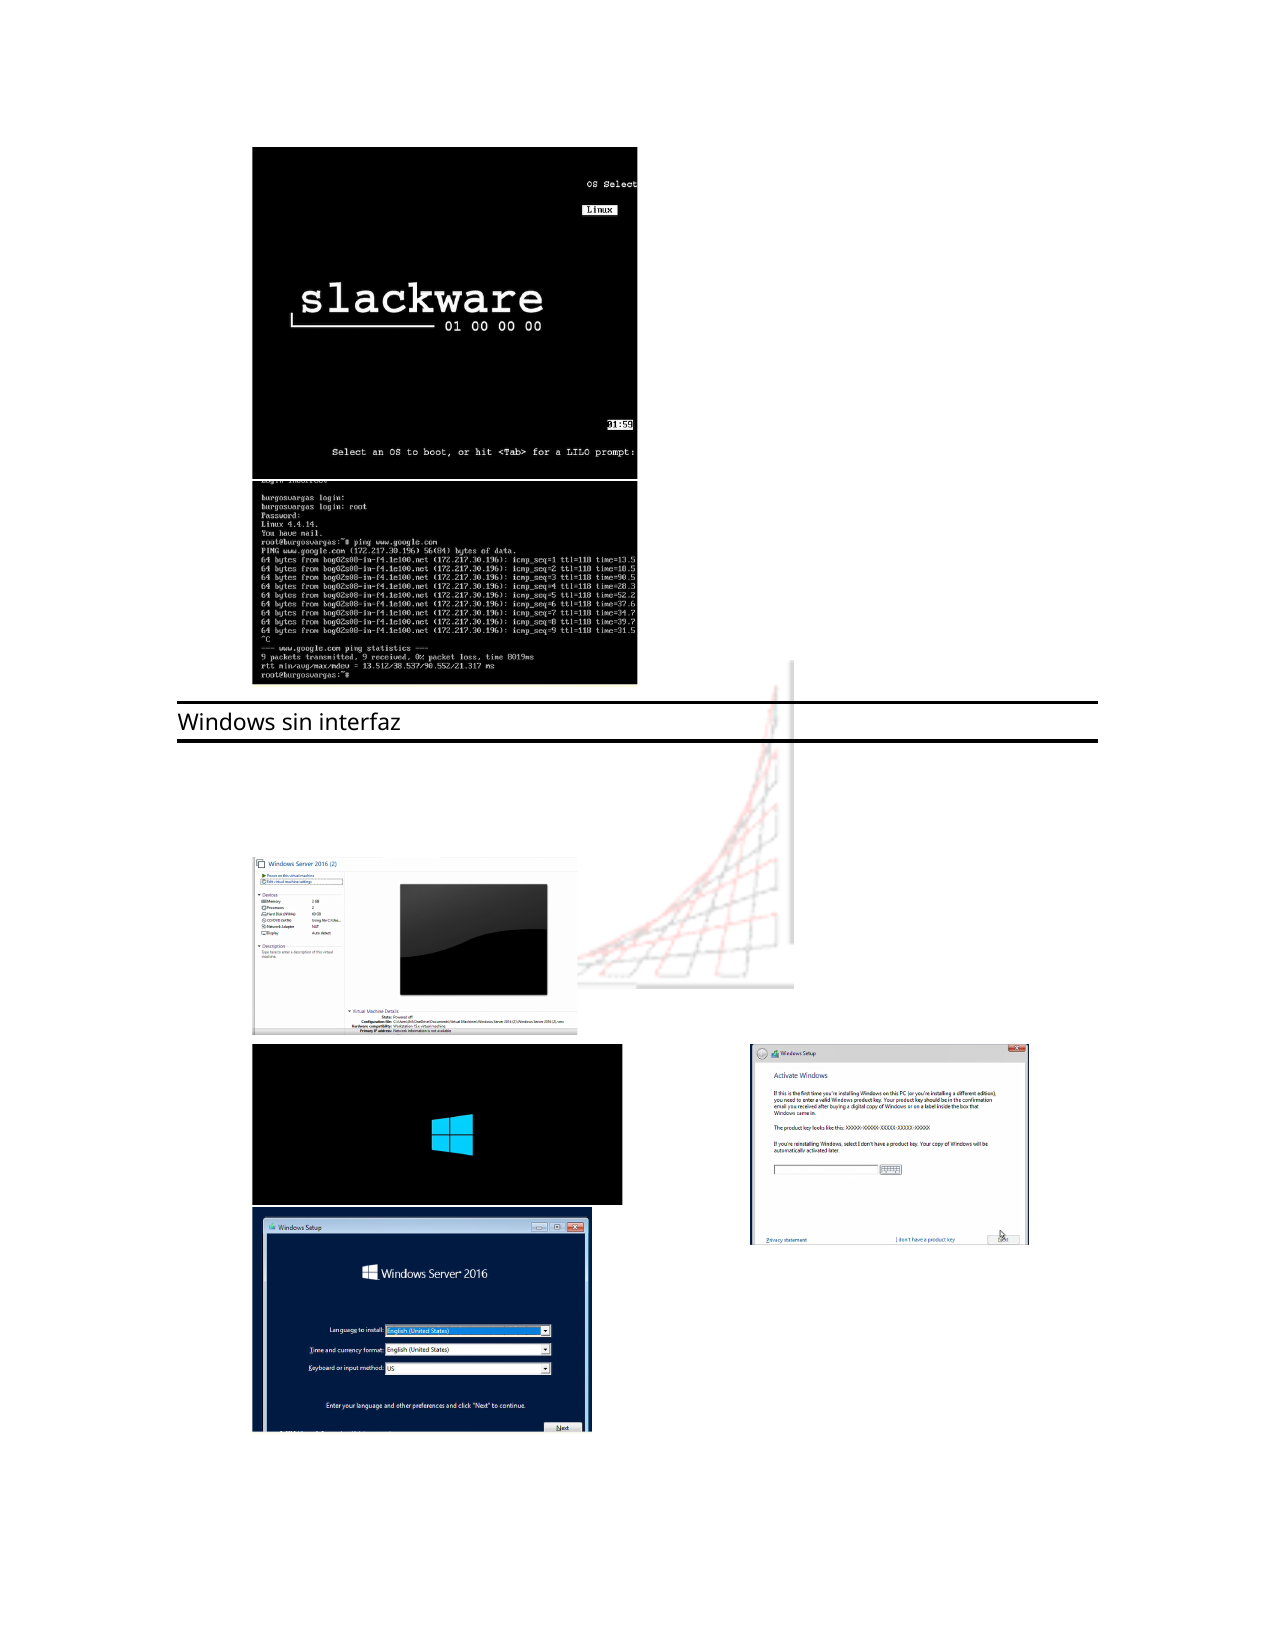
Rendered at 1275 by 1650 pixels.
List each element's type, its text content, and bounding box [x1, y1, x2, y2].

picture [252, 1044, 623, 1205]
picture [252, 1207, 592, 1434]
picture [750, 1044, 1029, 1245]
picture [252, 857, 578, 1035]
picture [252, 147, 638, 479]
text Windows sin interfaz [177, 704, 1098, 739]
picture [252, 481, 638, 687]
